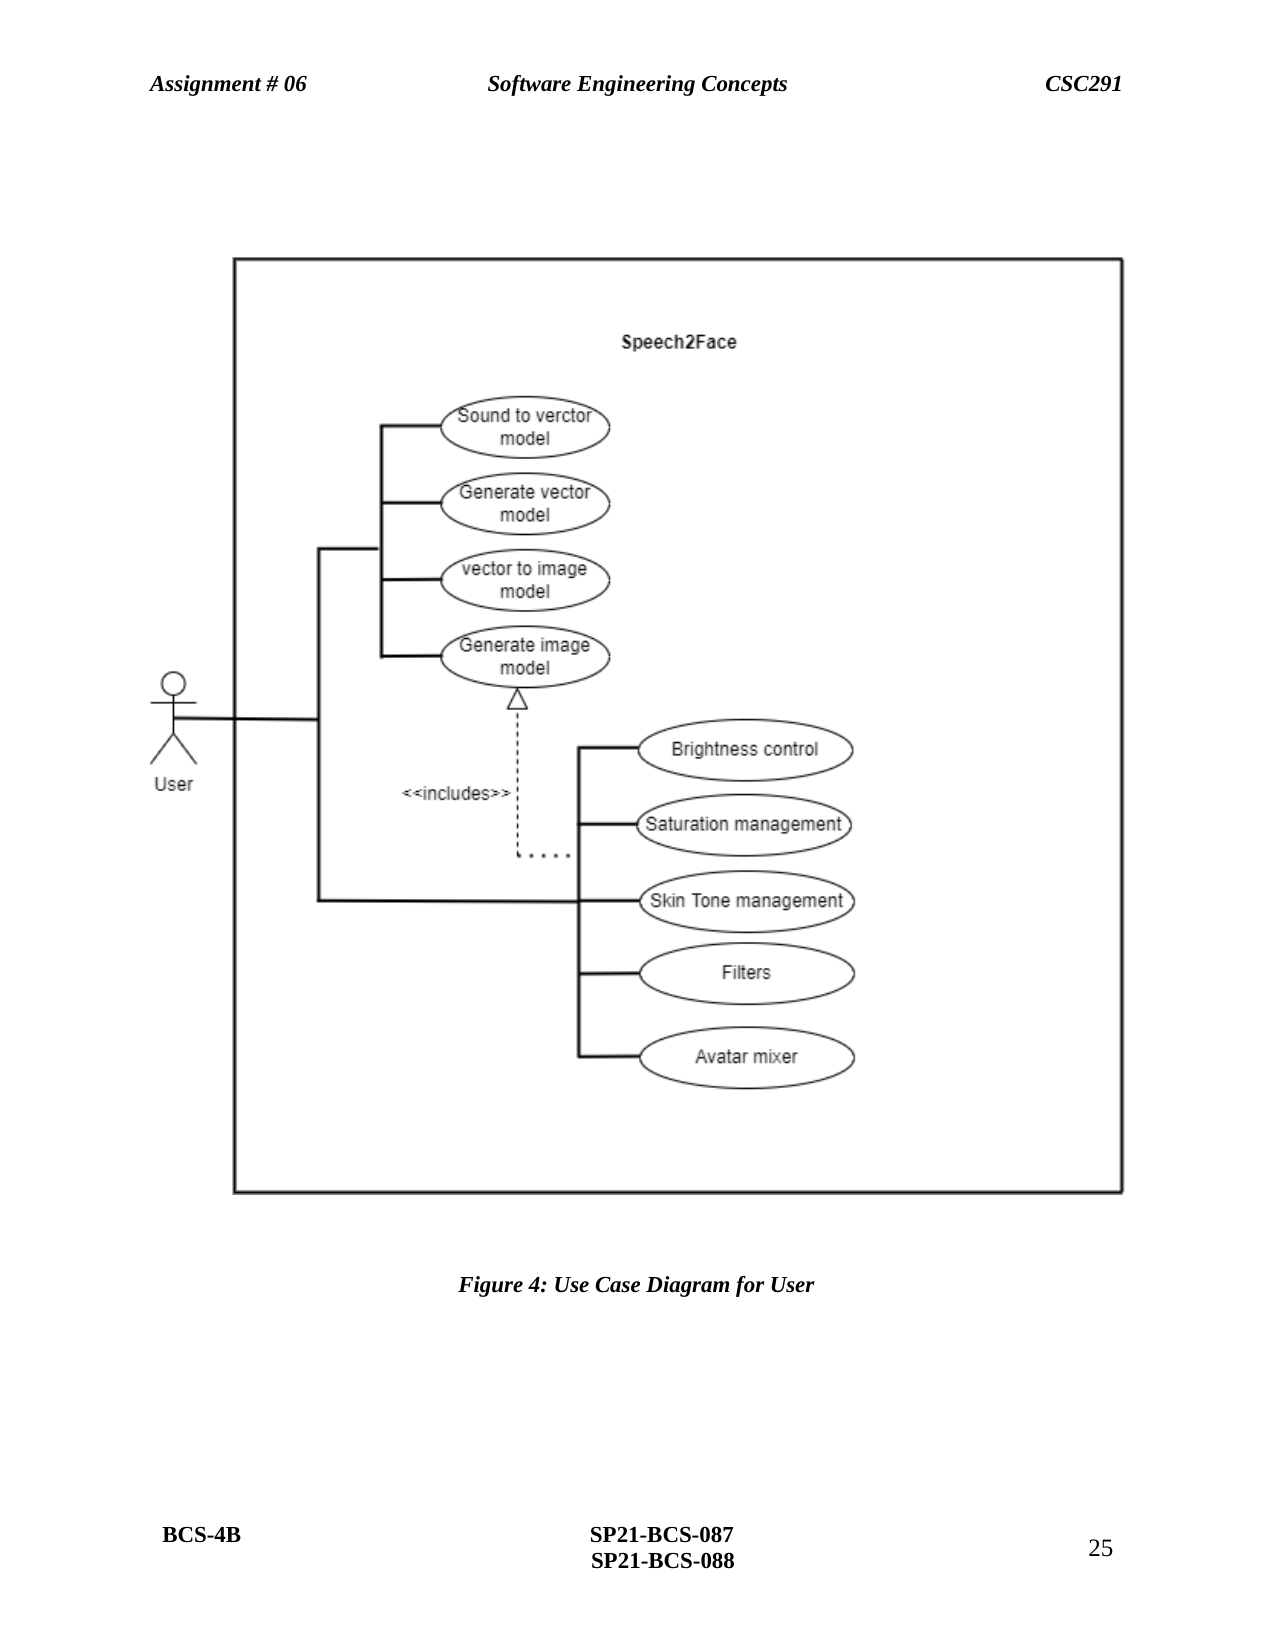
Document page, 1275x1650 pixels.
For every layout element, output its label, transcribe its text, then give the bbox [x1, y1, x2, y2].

text Figure 4: Use Case Diagram for User [150, 1271, 1125, 1297]
picture [150, 257, 1125, 1195]
